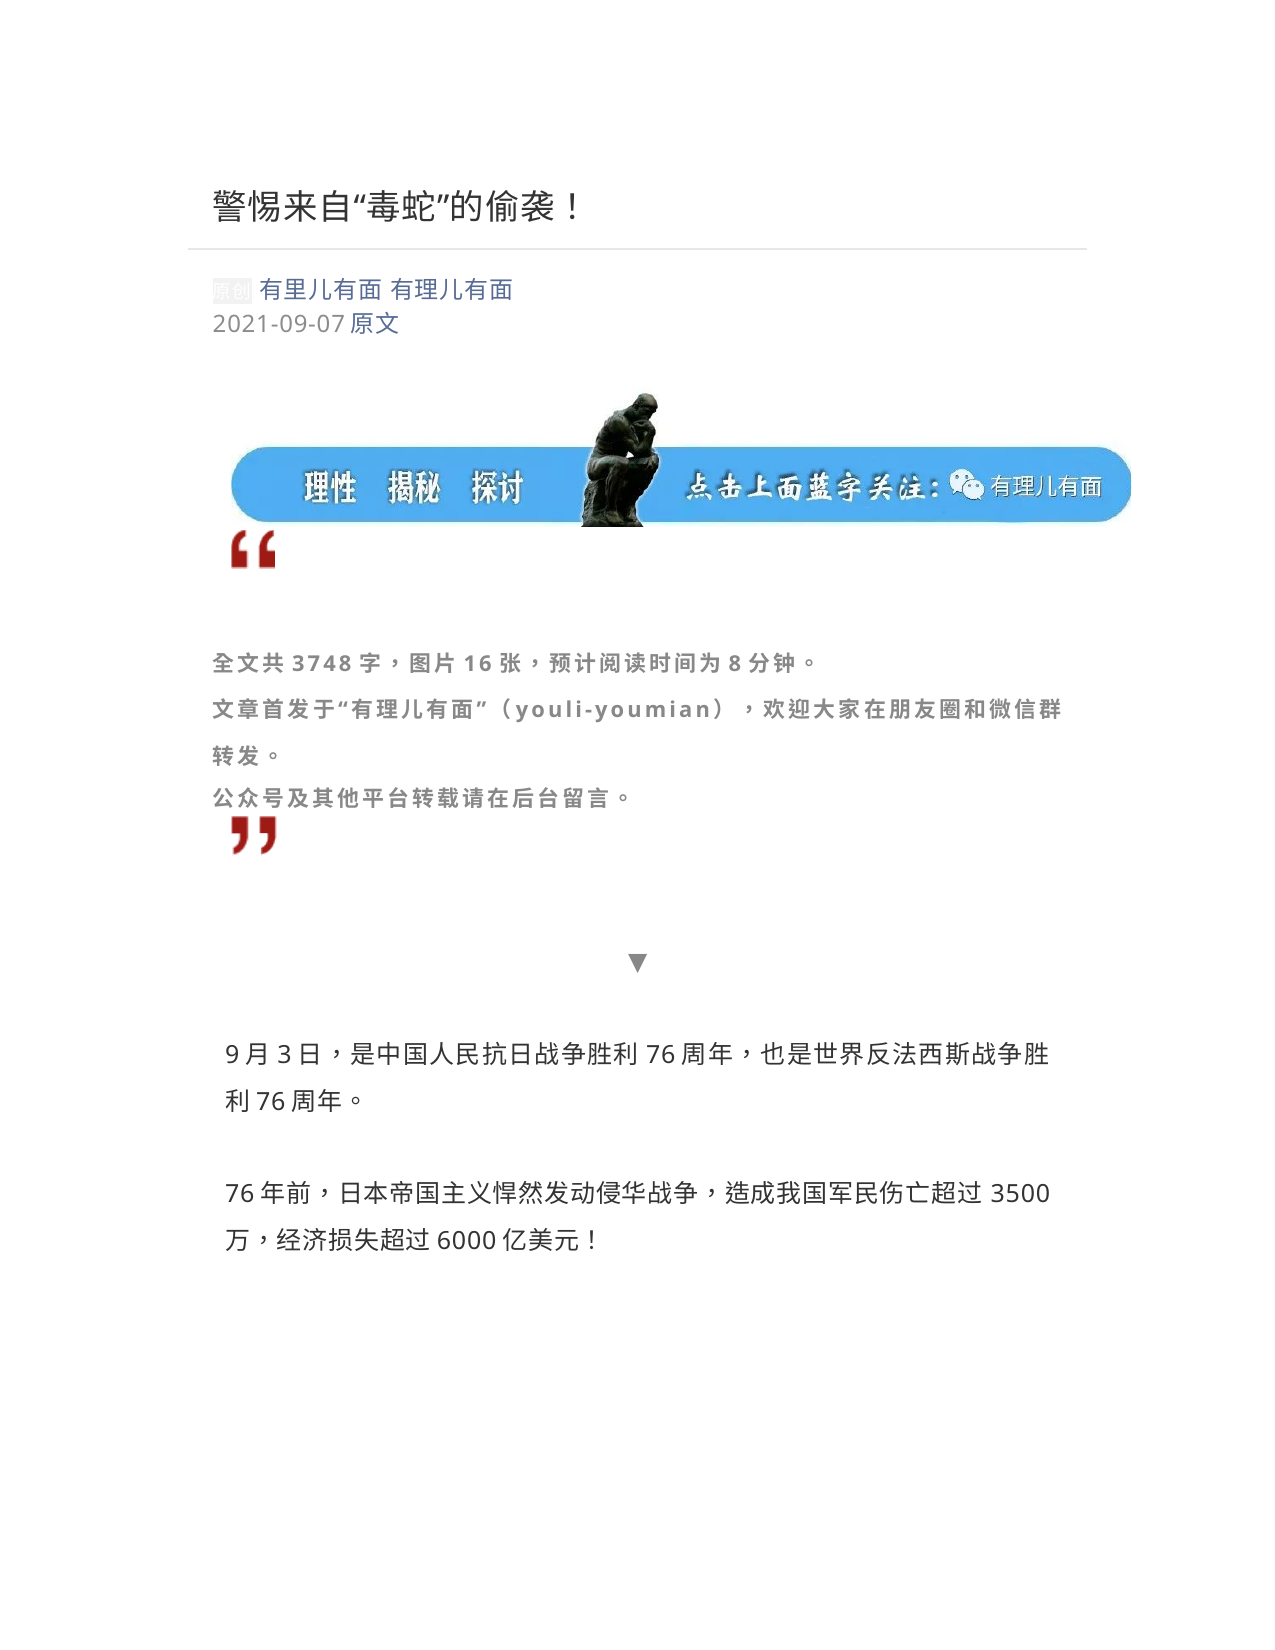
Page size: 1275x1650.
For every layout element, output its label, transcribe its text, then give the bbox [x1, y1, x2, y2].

text ▼ [212, 938, 1062, 978]
text 76年前，日本帝国主义悍然发动侵华战争，造成我国军民伤亡超过3500万，经济损失超过6000亿美元！ [225, 1164, 1050, 1257]
text 全文共3748字，图片16张，预计阅读时间为8分钟。 [212, 635, 1062, 677]
text 公众号及其他平台转载请在后台留言。 [212, 770, 1062, 813]
text 文章首发于“有理儿有面”（youli-youmian），欢迎大家在朋友圈和微信群转发。 [212, 677, 1062, 770]
list 原创 有里儿有面 有理儿有面 [212, 272, 1062, 306]
picture [231, 816, 277, 856]
picture [231, 374, 1132, 527]
text 2021-09-07原文 发表于 [212, 306, 1062, 340]
text 9月3日，是中国人民抗日战争胜利76周年，也是世界反法西斯战争胜利76周年。 [225, 1024, 1050, 1117]
picture [231, 530, 275, 569]
title 警惕来自“毒蛇”的偷袭！ [187, 150, 1087, 250]
